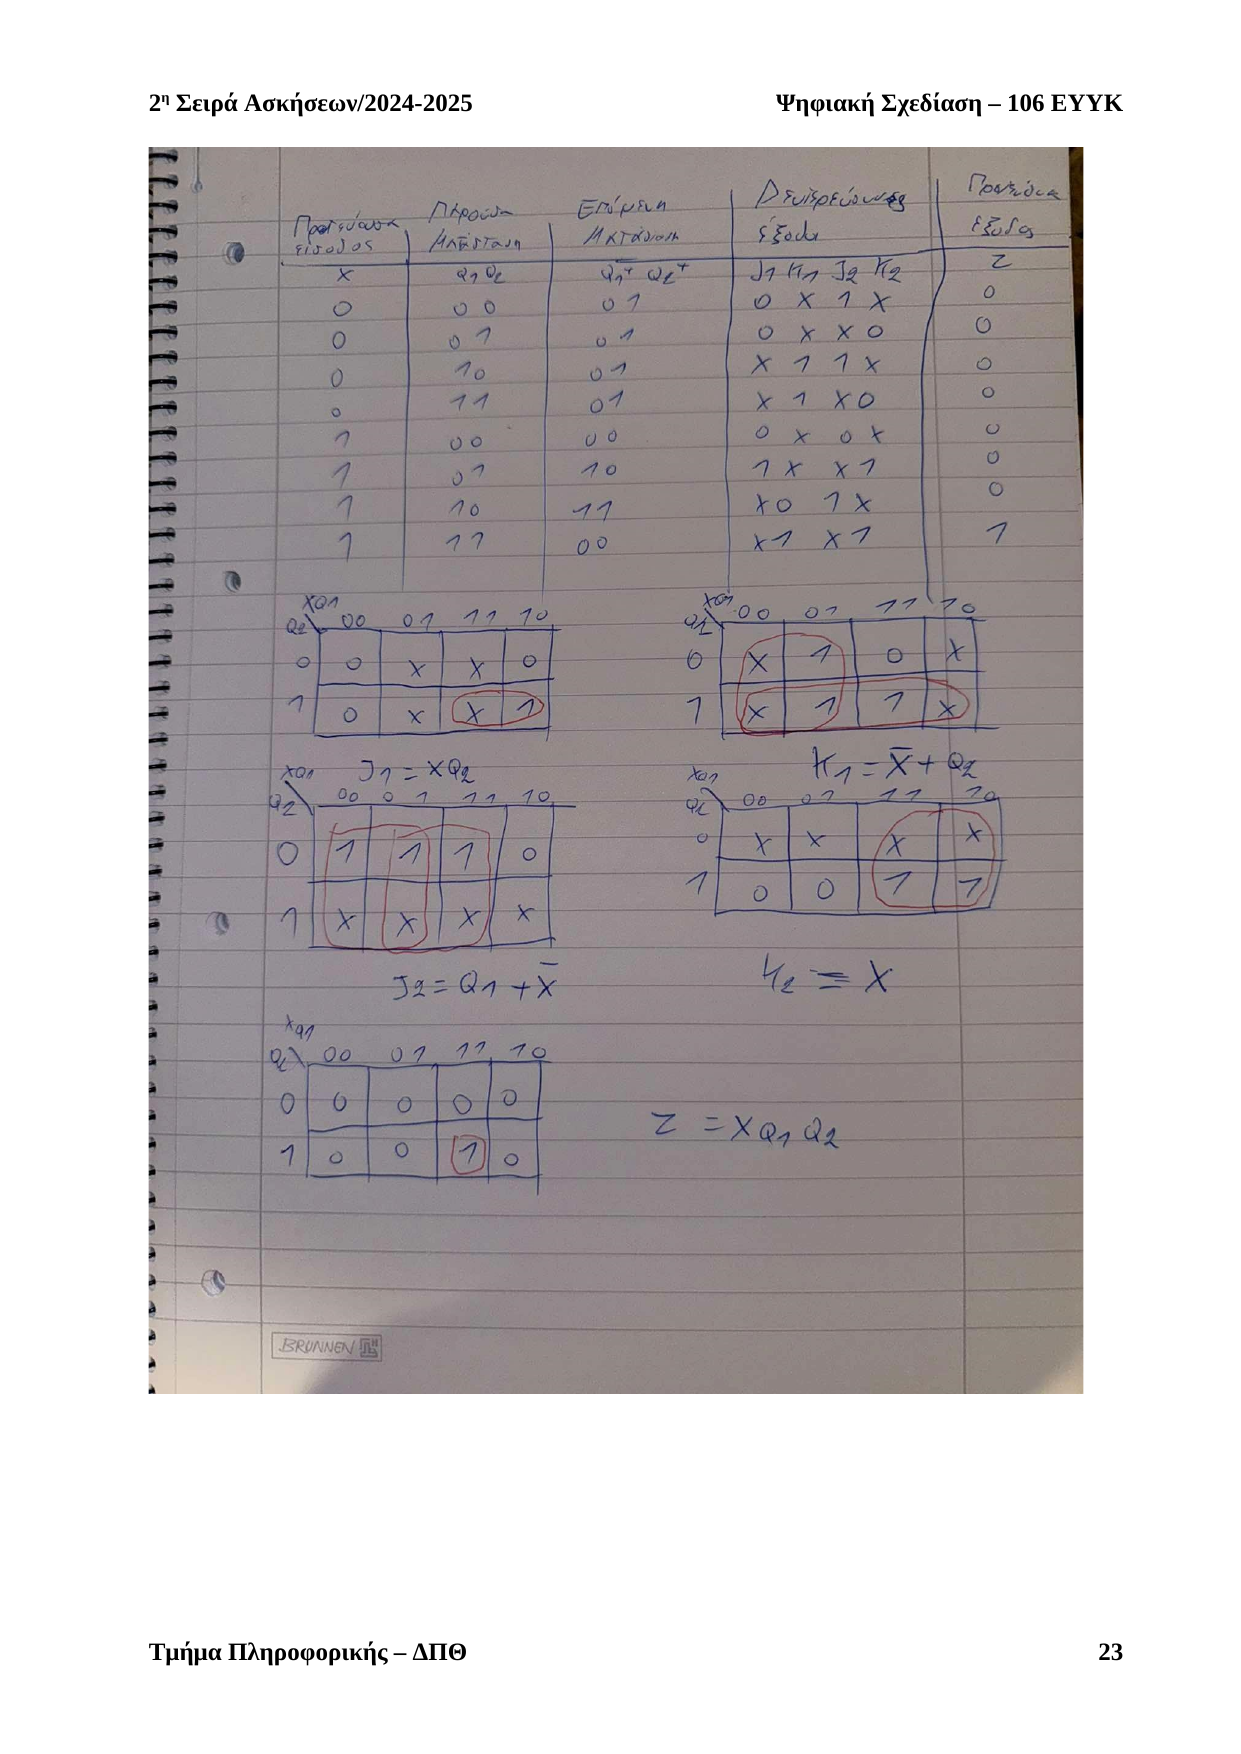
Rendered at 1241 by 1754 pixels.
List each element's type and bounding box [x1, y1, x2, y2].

picture [148, 147, 1084, 1394]
